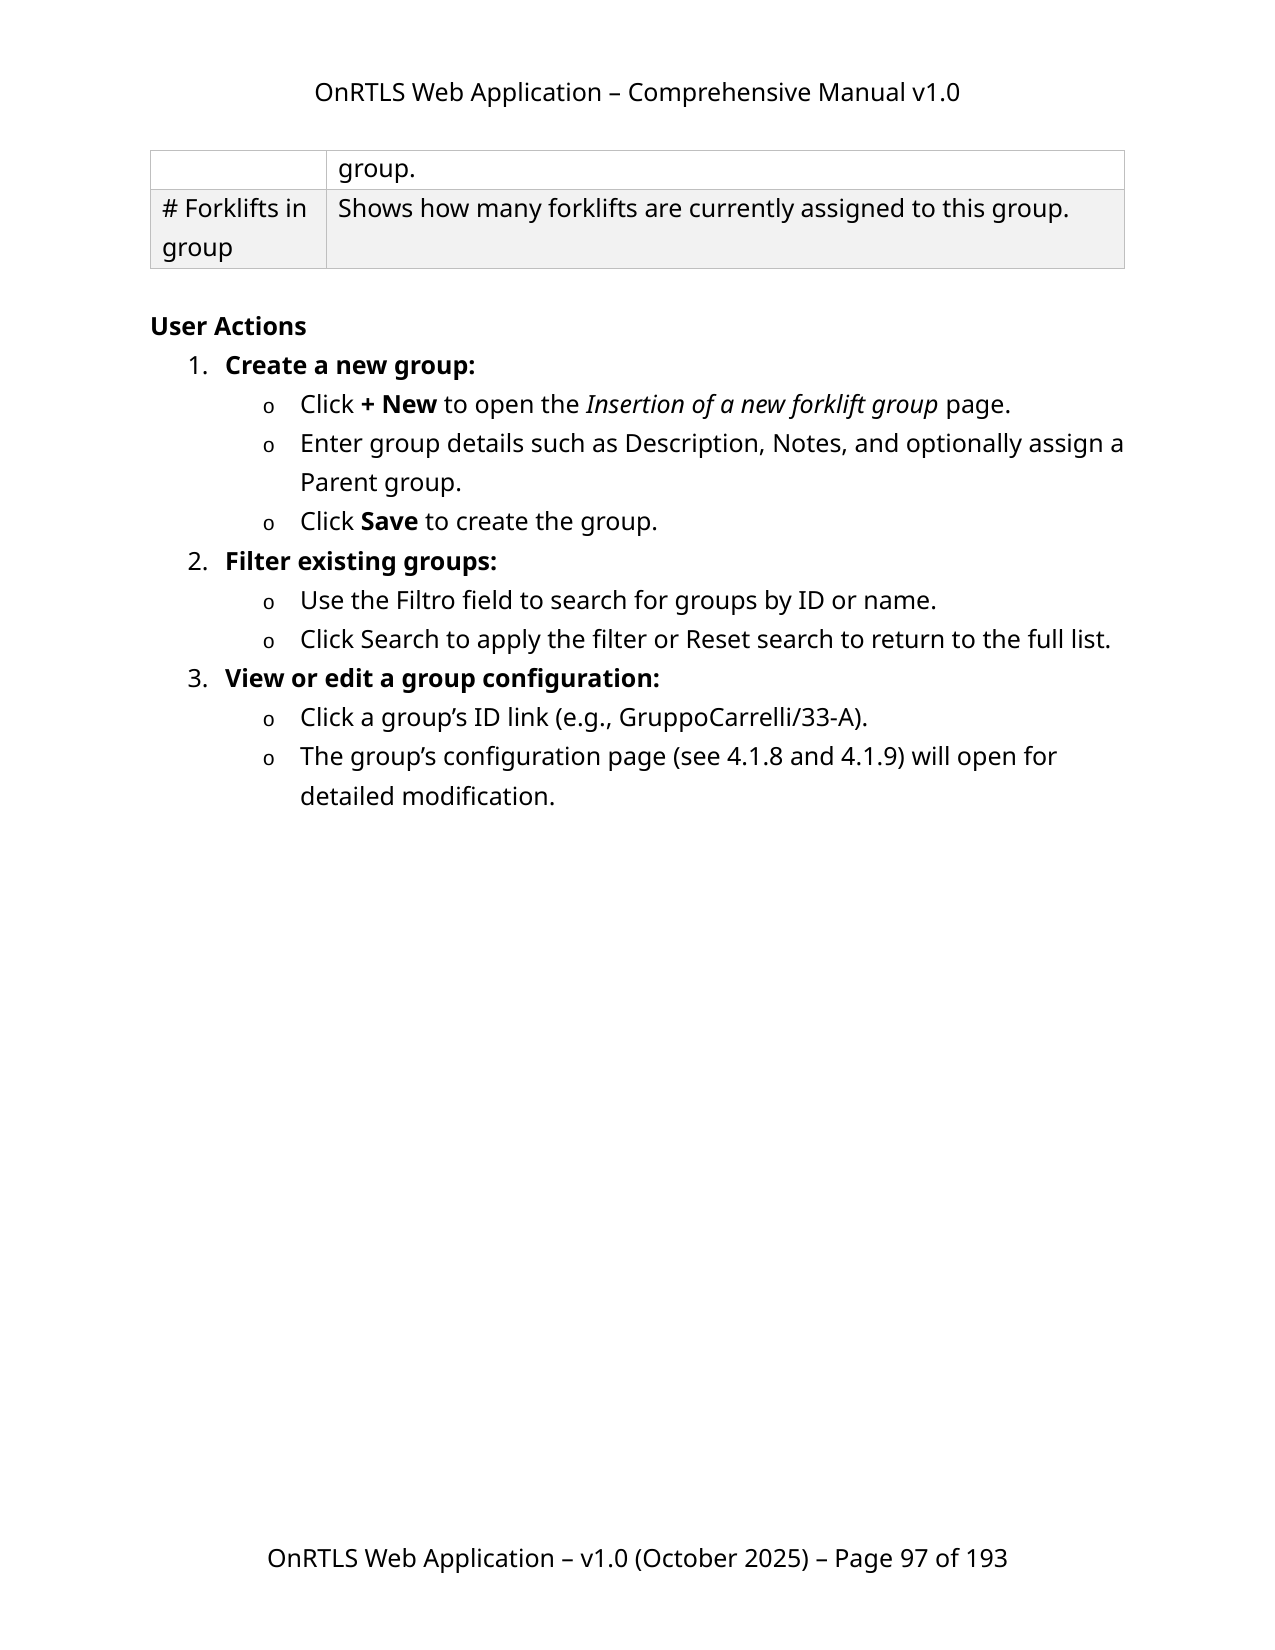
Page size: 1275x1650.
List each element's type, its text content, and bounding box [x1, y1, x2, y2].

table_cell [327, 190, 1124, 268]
list Filter existing groups: [187, 543, 1125, 577]
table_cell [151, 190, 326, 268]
text User Actions [150, 269, 1125, 342]
list Create a new group: [187, 347, 1125, 381]
list View or edit a group configuration: [187, 661, 1125, 695]
list Click Search to apply the filter or Reset search to return to the full list. [262, 621, 1125, 656]
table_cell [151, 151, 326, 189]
list Click + New to open the Insertion of a new forklift group page. [262, 386, 1125, 421]
list Enter group details such as Description, Notes, and optionally assign a Parent group. [262, 426, 1125, 499]
list Use the Filtro field to search for groups by ID or name. [262, 582, 1125, 616]
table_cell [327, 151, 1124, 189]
list Click a group’s ID link (e.g., GruppoCarrelli/33-A). [262, 700, 1125, 734]
list The group’s configuration page (see 4.1.8 and 4.1.9) will open for detailed modification. [262, 739, 1125, 812]
list Click Save to create the group. [262, 504, 1125, 538]
